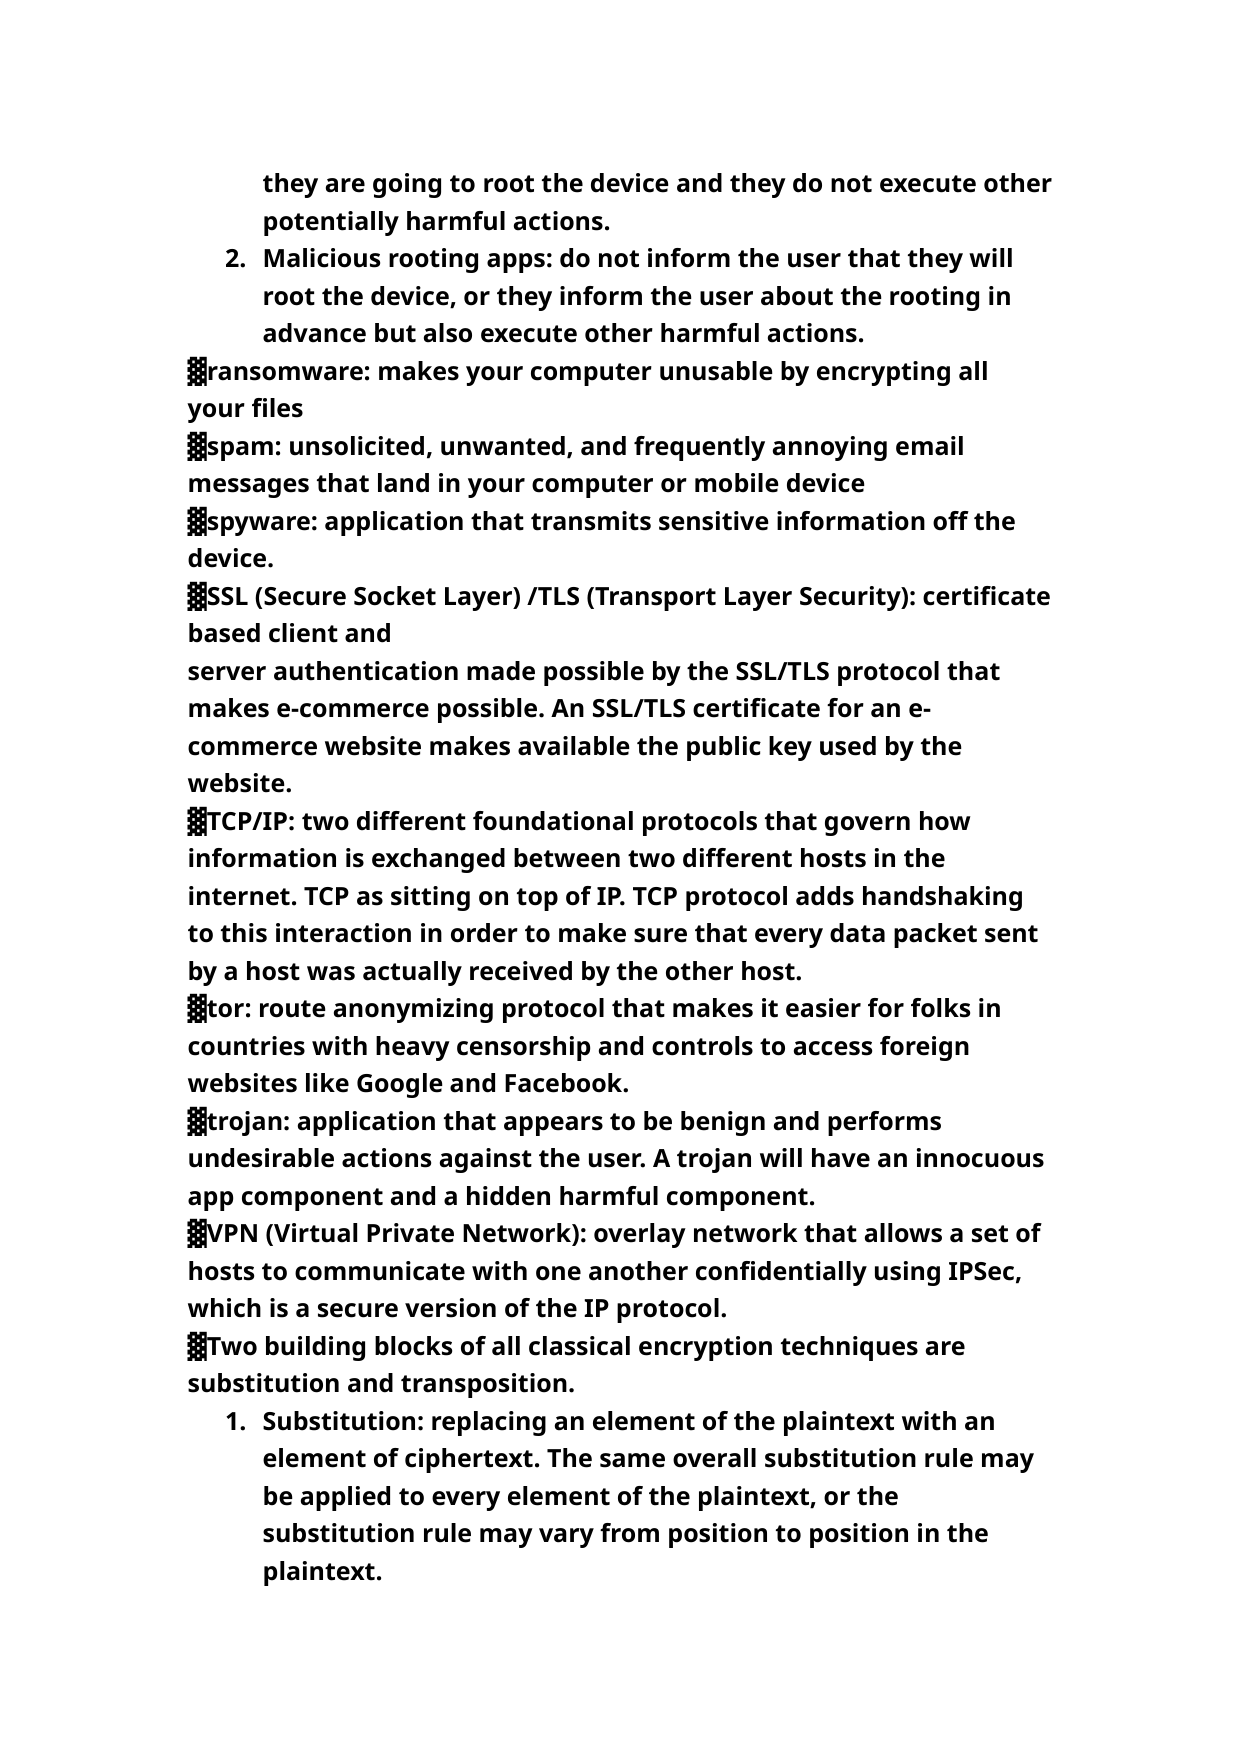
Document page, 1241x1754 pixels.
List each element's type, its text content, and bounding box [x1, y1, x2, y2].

text ▓tor: route anonymizing protocol that makes it easier for folks in countries with heavy censorship and controls to access foreign websites like Google and Facebook. [187, 989, 1053, 1102]
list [225, 164, 1053, 239]
text ▓SSL (Secure Socket Layer) /TLS (Transport Layer Security): certificate based client and [187, 577, 1053, 652]
text ▓spam: unsolicited, unwanted, and frequently annoying email messages that land in your computer or mobile device [187, 427, 1053, 502]
text ▓spyware: application that transmits sensitive information off the device. [187, 502, 1053, 577]
text ▓VPN (Virtual Private Network): overlay network that allows a set of hosts to communicate with one another confidentially using IPSec, which is a secure version of the IP protocol. [187, 1214, 1053, 1327]
text ▓Two building blocks of all classical encryption techniques are substitution and transposition. [187, 1327, 1053, 1402]
list Substitution: replacing an element of the plaintext with an element of ciphertext. The same overall substitution rule may be applied to every element of the plaintext, or the substitution rule may vary from position to position in the plaintext. [225, 1402, 1053, 1589]
text server authentication made possible by the SSL/TLS protocol that makes e-commerce possible. An SSL/TLS certificate for an e-commerce website makes available the public key used by the website. [187, 652, 1053, 802]
list Malicious rooting apps: do not inform the user that they will root the device, or they inform the user about the rooting in advance but also execute other harmful actions. [225, 239, 1053, 352]
text ▓trojan: application that appears to be benign and performs undesirable actions against the user. A trojan will have an innocuous app component and a hidden harmful component. [187, 1102, 1053, 1214]
text ▓ransomware: makes your computer unusable by encrypting all your files [187, 352, 1053, 427]
text ▓TCP/IP: two different foundational protocols that govern how information is exchanged between two different hosts in the internet. TCP as sitting on top of IP. TCP protocol adds handshaking to this interaction in order to make sure that every data packet sent by a host was actually received by the other host. [187, 802, 1053, 989]
